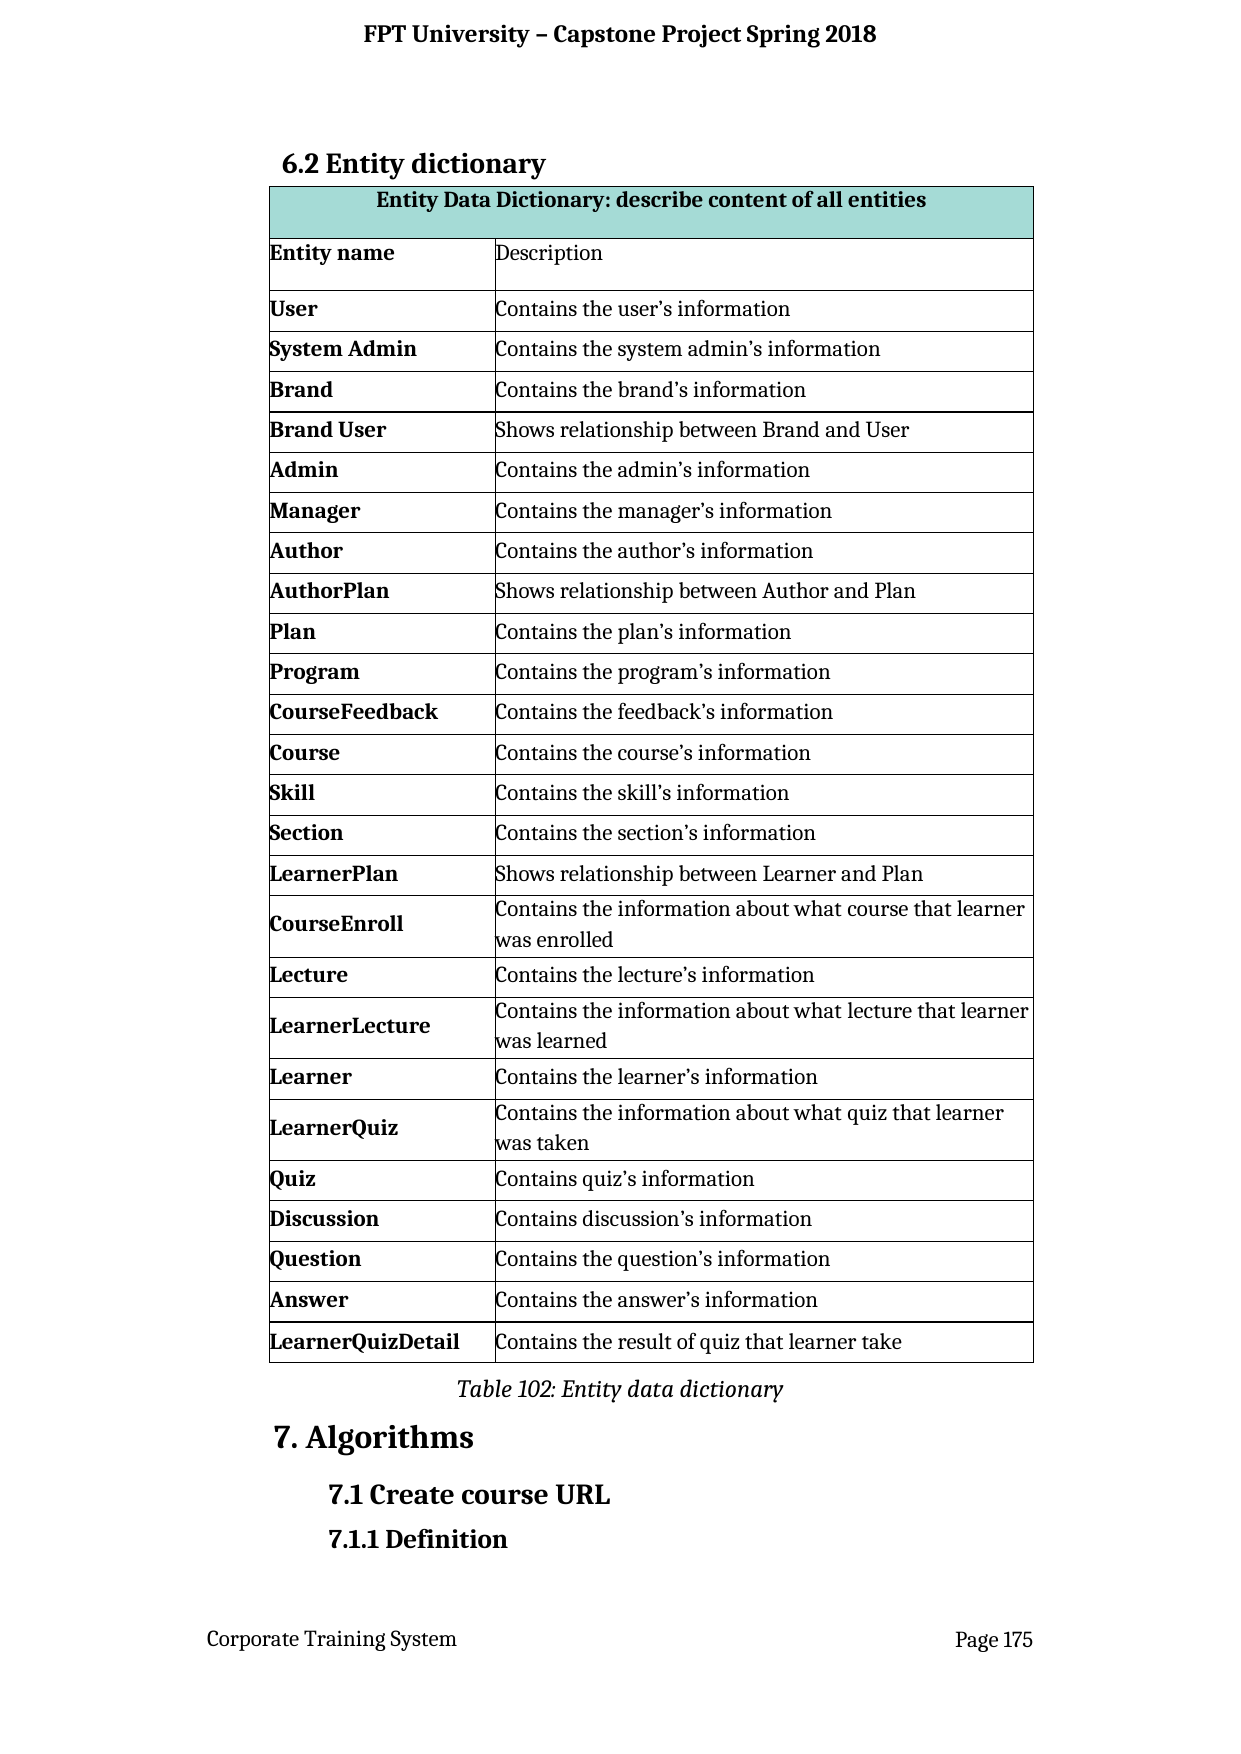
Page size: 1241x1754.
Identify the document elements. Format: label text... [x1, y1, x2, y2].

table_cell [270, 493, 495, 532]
text 7.1 Create course URL [329, 1478, 1033, 1511]
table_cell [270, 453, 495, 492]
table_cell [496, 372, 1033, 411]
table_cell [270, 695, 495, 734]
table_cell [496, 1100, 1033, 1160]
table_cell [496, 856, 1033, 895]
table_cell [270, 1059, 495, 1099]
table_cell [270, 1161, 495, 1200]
text 7.1.1 Definition [329, 1524, 1033, 1555]
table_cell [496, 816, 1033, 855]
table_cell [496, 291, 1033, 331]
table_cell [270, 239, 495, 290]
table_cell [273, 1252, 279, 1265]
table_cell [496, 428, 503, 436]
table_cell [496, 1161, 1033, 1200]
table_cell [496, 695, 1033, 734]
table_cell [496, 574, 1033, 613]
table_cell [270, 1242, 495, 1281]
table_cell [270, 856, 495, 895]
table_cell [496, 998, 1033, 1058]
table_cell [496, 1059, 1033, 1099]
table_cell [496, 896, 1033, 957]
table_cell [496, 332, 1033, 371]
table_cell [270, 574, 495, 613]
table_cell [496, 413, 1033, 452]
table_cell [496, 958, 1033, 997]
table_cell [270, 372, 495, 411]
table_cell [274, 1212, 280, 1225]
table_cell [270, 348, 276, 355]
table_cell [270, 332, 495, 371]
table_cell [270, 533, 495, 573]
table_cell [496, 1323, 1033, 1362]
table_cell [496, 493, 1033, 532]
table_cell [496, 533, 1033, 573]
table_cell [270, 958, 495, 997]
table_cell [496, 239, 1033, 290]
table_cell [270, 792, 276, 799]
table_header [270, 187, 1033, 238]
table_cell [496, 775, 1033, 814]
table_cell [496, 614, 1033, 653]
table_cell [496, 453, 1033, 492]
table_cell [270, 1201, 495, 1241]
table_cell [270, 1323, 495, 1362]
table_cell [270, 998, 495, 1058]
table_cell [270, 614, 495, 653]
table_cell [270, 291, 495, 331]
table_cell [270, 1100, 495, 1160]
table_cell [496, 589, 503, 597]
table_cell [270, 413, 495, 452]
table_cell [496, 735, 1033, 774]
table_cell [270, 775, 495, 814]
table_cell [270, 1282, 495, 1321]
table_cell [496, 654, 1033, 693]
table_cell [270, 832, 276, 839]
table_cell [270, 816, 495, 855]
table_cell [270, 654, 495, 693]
text 6.2 Entity dictionary [208, 148, 1033, 181]
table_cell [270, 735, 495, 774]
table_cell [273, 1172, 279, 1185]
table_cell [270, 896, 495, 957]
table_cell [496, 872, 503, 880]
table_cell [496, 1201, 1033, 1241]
text 7. Algorithms [274, 1419, 1033, 1457]
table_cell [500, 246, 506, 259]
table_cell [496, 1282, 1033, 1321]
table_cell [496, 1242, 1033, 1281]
